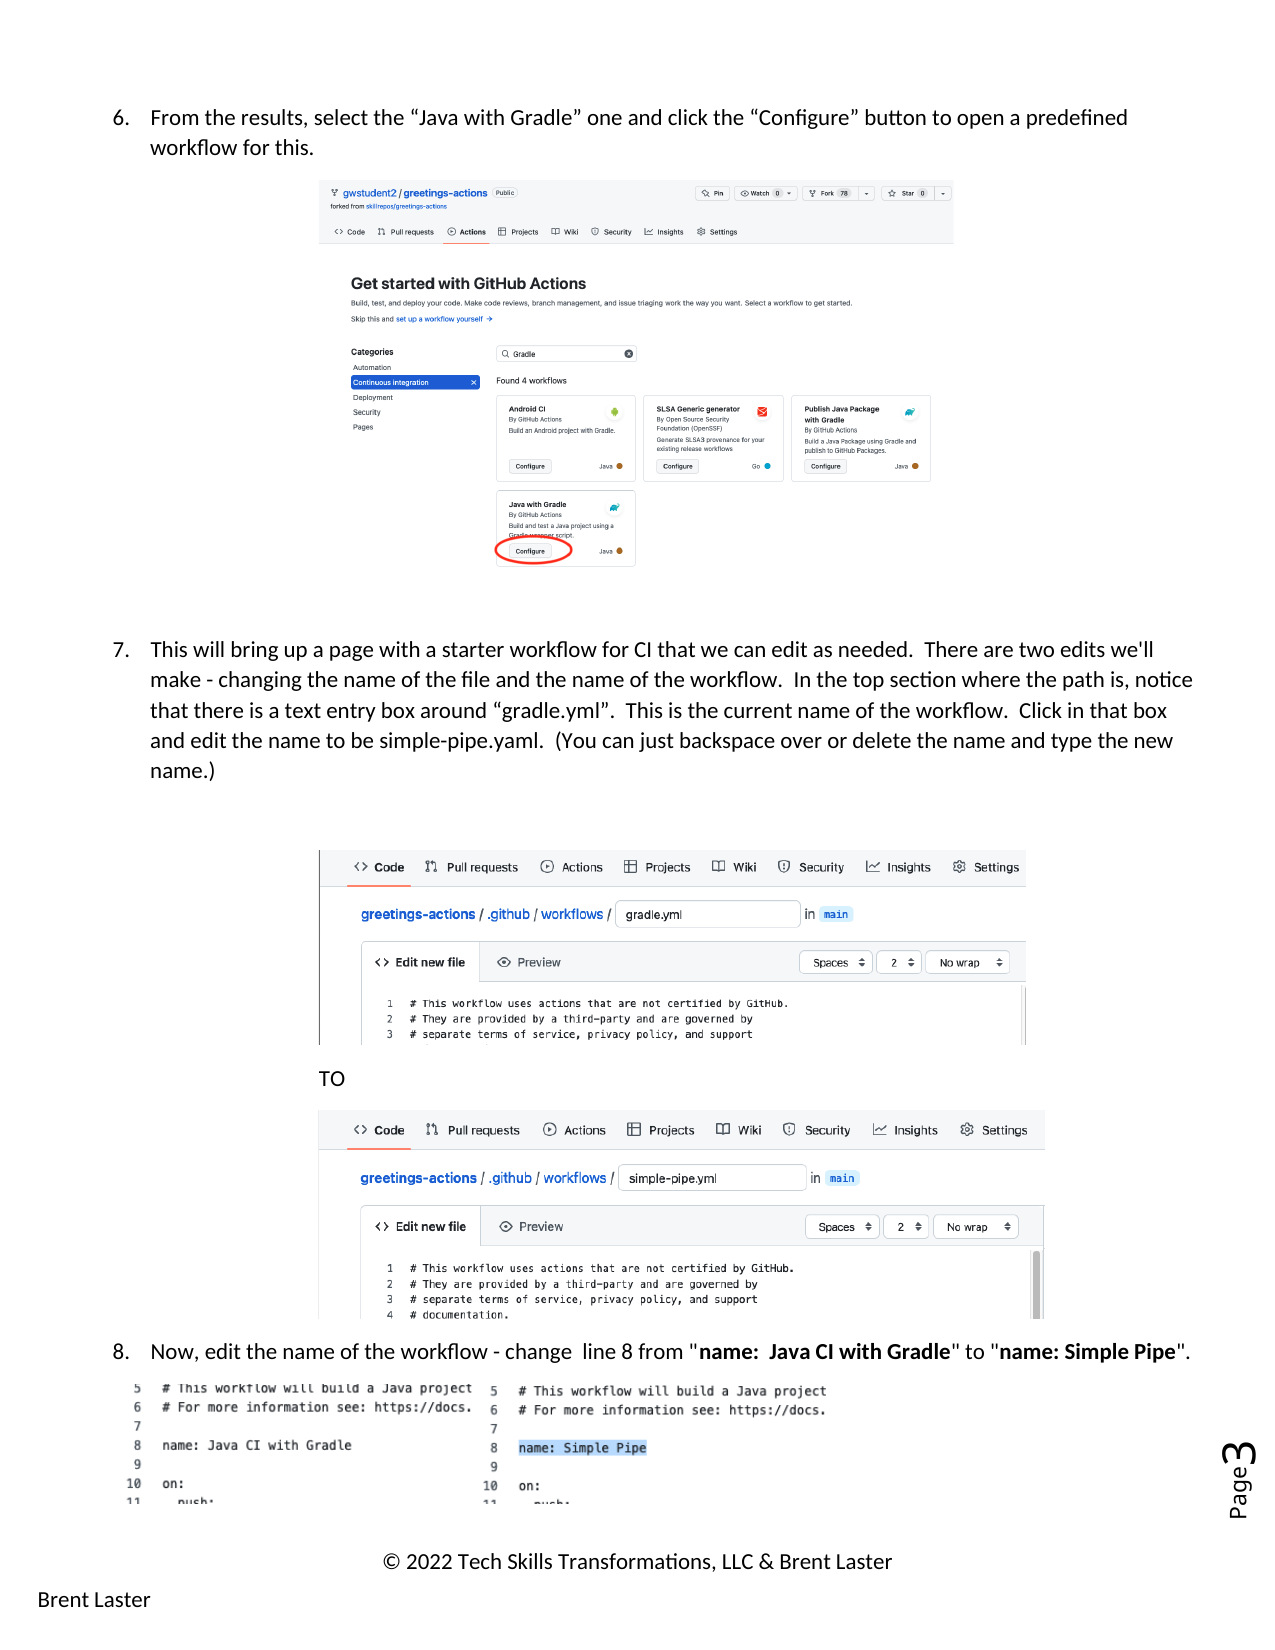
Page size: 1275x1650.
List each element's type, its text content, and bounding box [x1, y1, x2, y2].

text 8. Now, edit the name of the workflow - change line 8 from "name: Java CI with Gradle" to "name: Simple Pipe". [112, 1337, 1200, 1365]
picture [318, 850, 1026, 1045]
picture [318, 1110, 1045, 1319]
picture [318, 180, 954, 587]
text 6. From the results, select the “Java with Gradle” one and click the “Configure” button to open a predefined workflow for this. [112, 103, 1200, 161]
text TO [75, 1064, 1200, 1092]
text 7. This will bring up a page with a starter workflow for CI that we can edit as needed. There are two edits we'll make - changing the name of the file and the name of the workflow. In the top section where the path is, notice that there is a text entry box around “gradle.yml”. This is the current name of the workflow. Click in that box and edit the name to be simple-pipe.yaml. (You can just backspace over or delete the name and type the new name.) [112, 635, 1200, 784]
picture [476, 1385, 827, 1504]
picture [112, 1384, 472, 1504]
